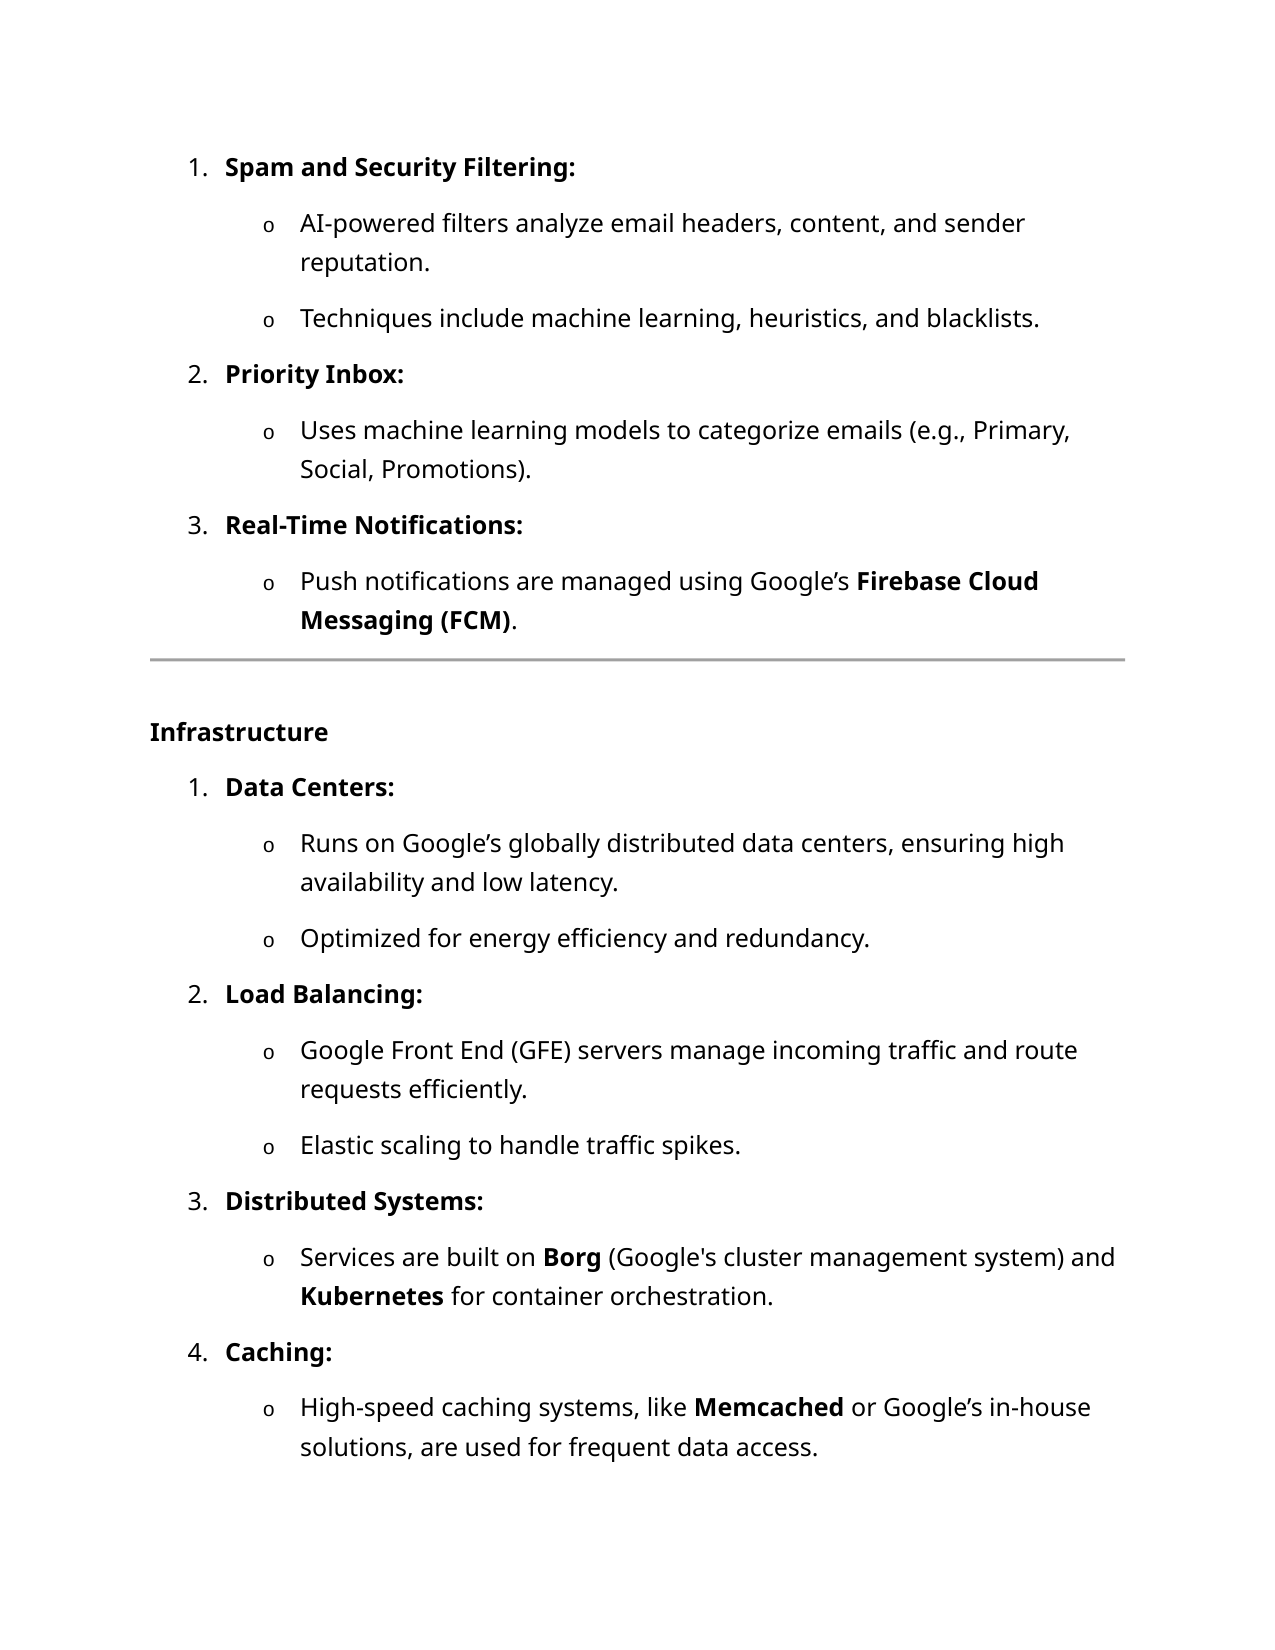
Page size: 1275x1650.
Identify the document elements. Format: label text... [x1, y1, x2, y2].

list Services are built on Borg (Google's cluster management system) and Kubernetes for container orchestration. [262, 1239, 1125, 1312]
list Google Front End (GFE) servers manage incoming traffic and route requests efficiently. [262, 1032, 1125, 1106]
list Push notifications are managed using Google’s Firebase Cloud Messaging (FCM). [262, 563, 1125, 637]
list Spam and Security Filtering: [187, 150, 1125, 184]
list Runs on Google’s globally distributed data centers, ensuring high availability and low latency. [262, 826, 1125, 899]
list Uses machine learning models to categorize emails (e.g., Primary, Social, Promotions). [262, 412, 1125, 486]
list Techniques include machine learning, heuristics, and blacklists. [262, 301, 1125, 335]
text Infrastructure [150, 714, 1125, 748]
list Distributed Systems: [187, 1183, 1125, 1217]
list High-speed caching systems, like Memcached or Google’s in-house solutions, are used for frequent data access. [262, 1390, 1125, 1463]
list Data Centers: [187, 770, 1125, 804]
list Real-Time Notifications: [187, 507, 1125, 542]
list Load Balancing: [187, 977, 1125, 1011]
list Caching: [187, 1334, 1125, 1368]
list Optimized for energy efficiency and redundancy. [262, 921, 1125, 955]
list AI-powered filters analyze email headers, content, and sender reputation. [262, 206, 1125, 279]
list Elastic scaling to handle traffic spikes. [262, 1127, 1125, 1162]
list Priority Inbox: [187, 357, 1125, 391]
